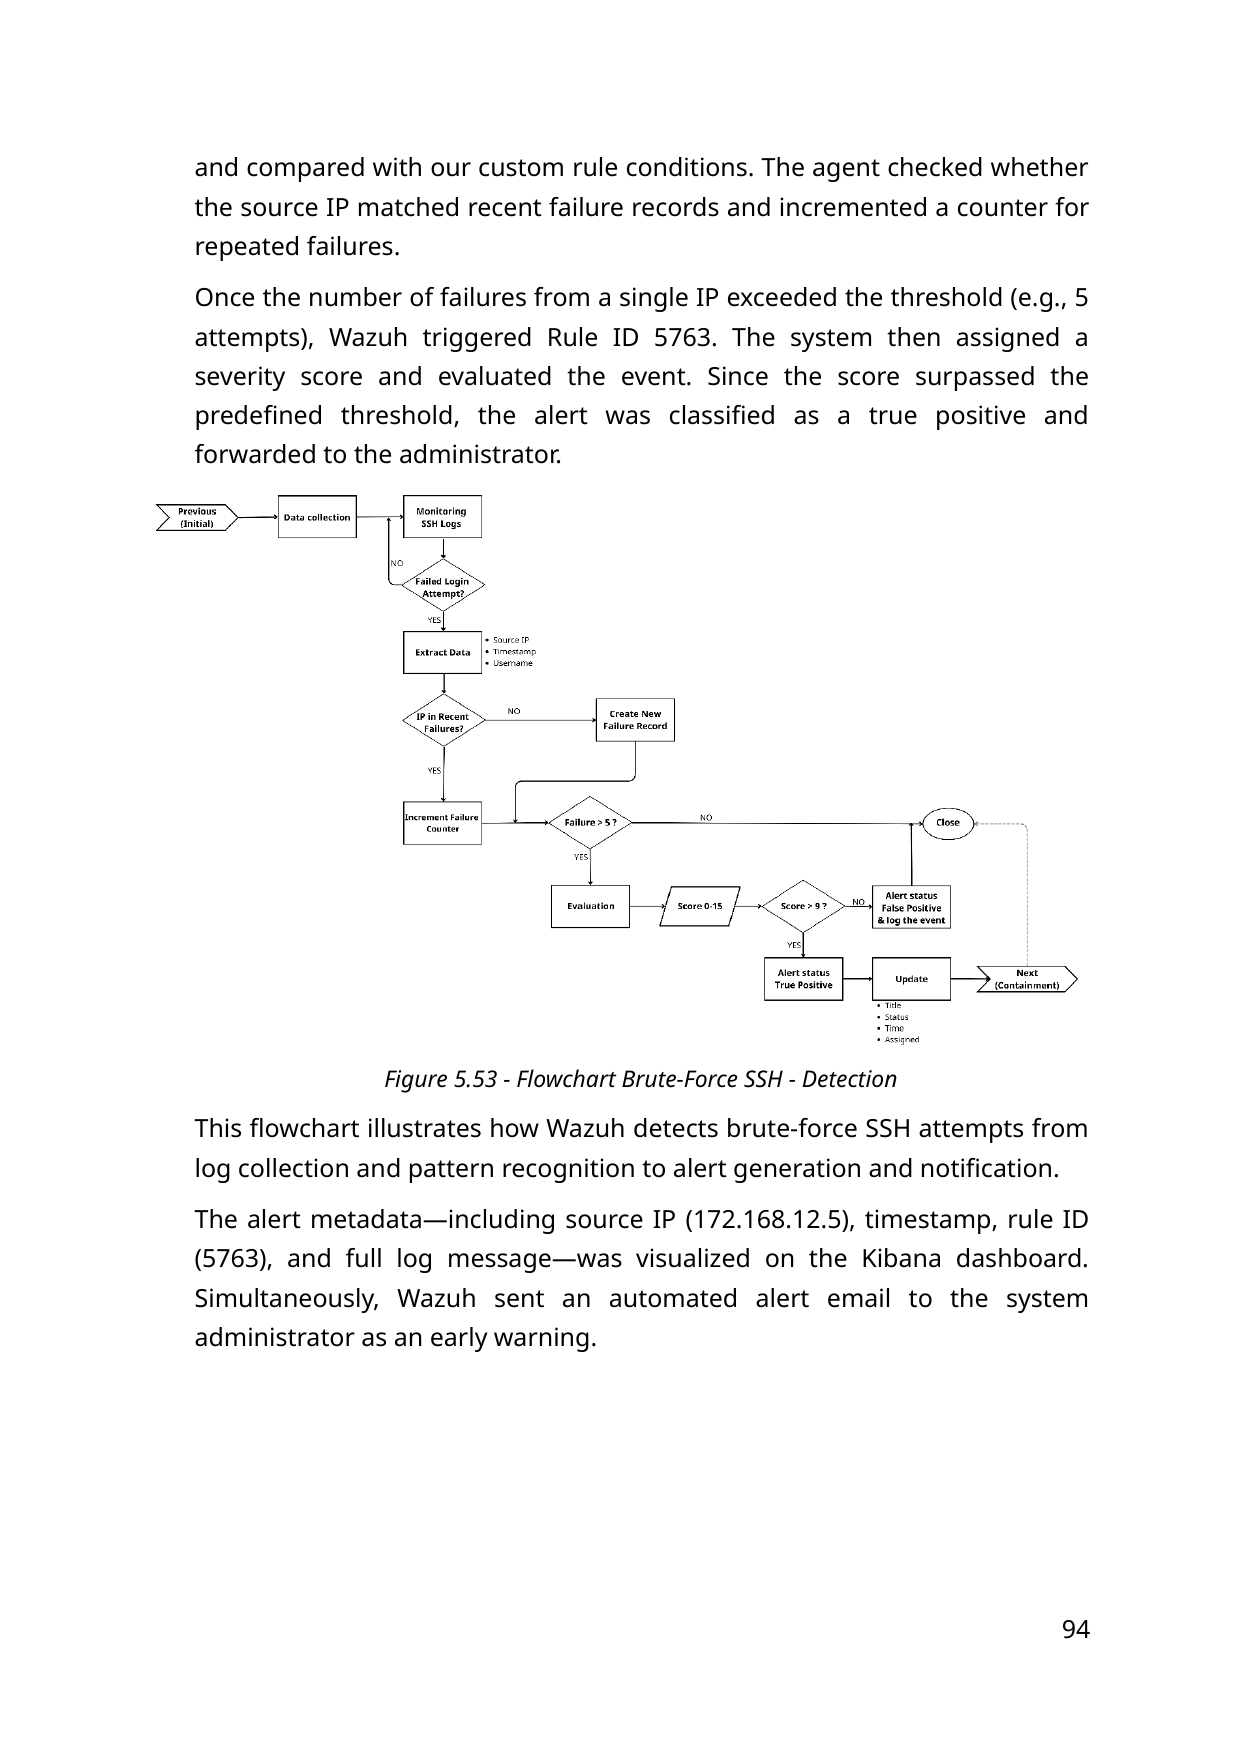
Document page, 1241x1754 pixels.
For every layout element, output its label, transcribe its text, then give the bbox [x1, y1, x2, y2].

text Once the number of failures from a single IP exceeded the threshold (e.g., 5 attempts), Wazuh triggered Rule ID 5763. The system then assigned a severity score and evaluated the event. Since the score surpassed the predefined threshold, the alert was classified as a true positive and forwarded to the administrator. [194, 280, 1090, 471]
text This flowchart illustrates how Wazuh detects brute-force SSH attempts from log collection and pattern recognition to alert generation and notification. [194, 1111, 1090, 1184]
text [194, 150, 1090, 262]
picture [150, 488, 1082, 1046]
text The alert metadata—including source IP (172.168.12.5), timestamp, rule ID (5763), and full log message—was visualized on the Kibana dashboard. Simultaneously, Wazuh sent an automated alert email to the system administrator as an early warning. [194, 1202, 1090, 1353]
